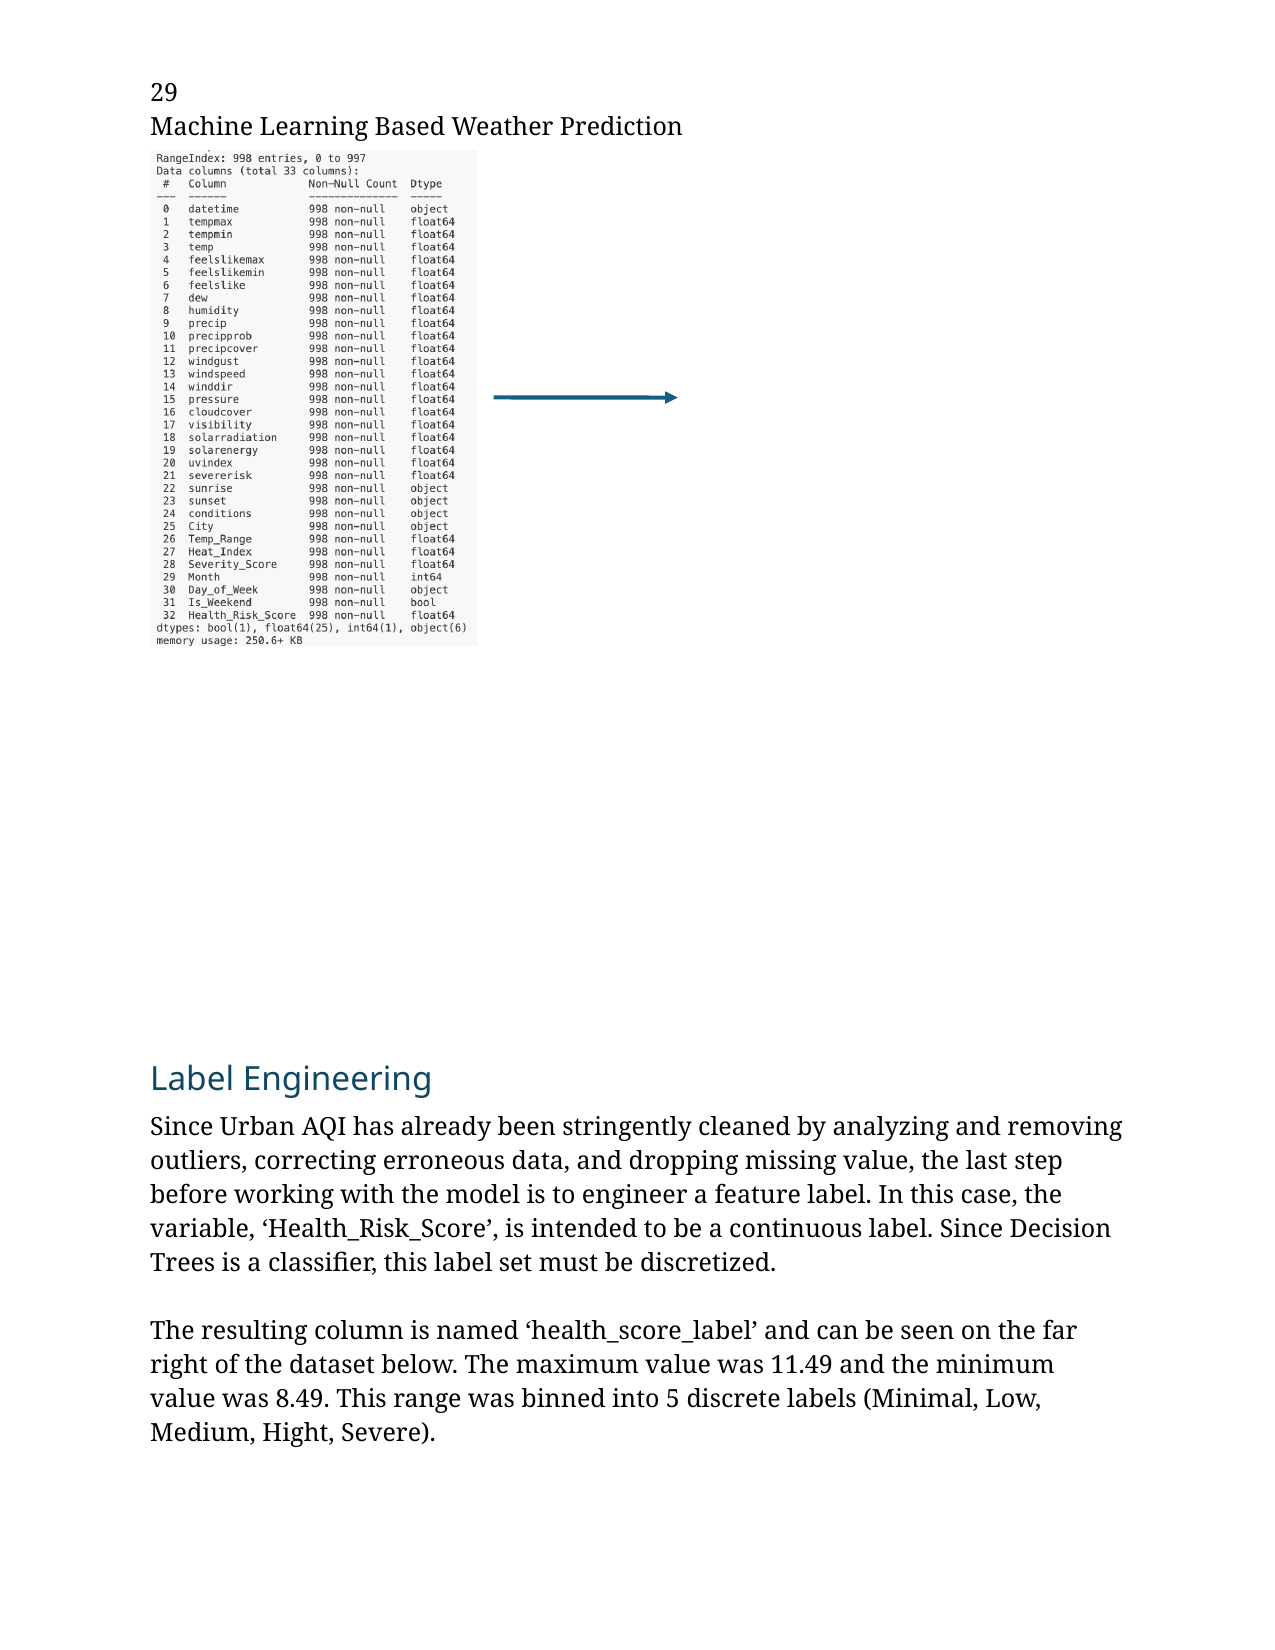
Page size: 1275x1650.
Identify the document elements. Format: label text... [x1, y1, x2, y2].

picture [150, 150, 477, 644]
text The resulting column is named ‘health_score_label’ and can be seen on the far right of the dataset below. The maximum value was 11.49 and the minimum value was 8.49. This range was binned into 5 discrete labels (Minimal, Low, Medium, Hight, Severe). [150, 1313, 1125, 1449]
text Since Urban AQI has already been stringently cleaned by analyzing and removing outliers, correcting erroneous data, and dropping missing value, the last step before working with the model is to engineer a feature label. In this case, the variable, ‘Health_Risk_Score’, is intended to be a continuous label. Since Decision Trees is a classifier, this label set must be discretized. [150, 1108, 1125, 1279]
subtitle Label Engineering [150, 1054, 1125, 1100]
